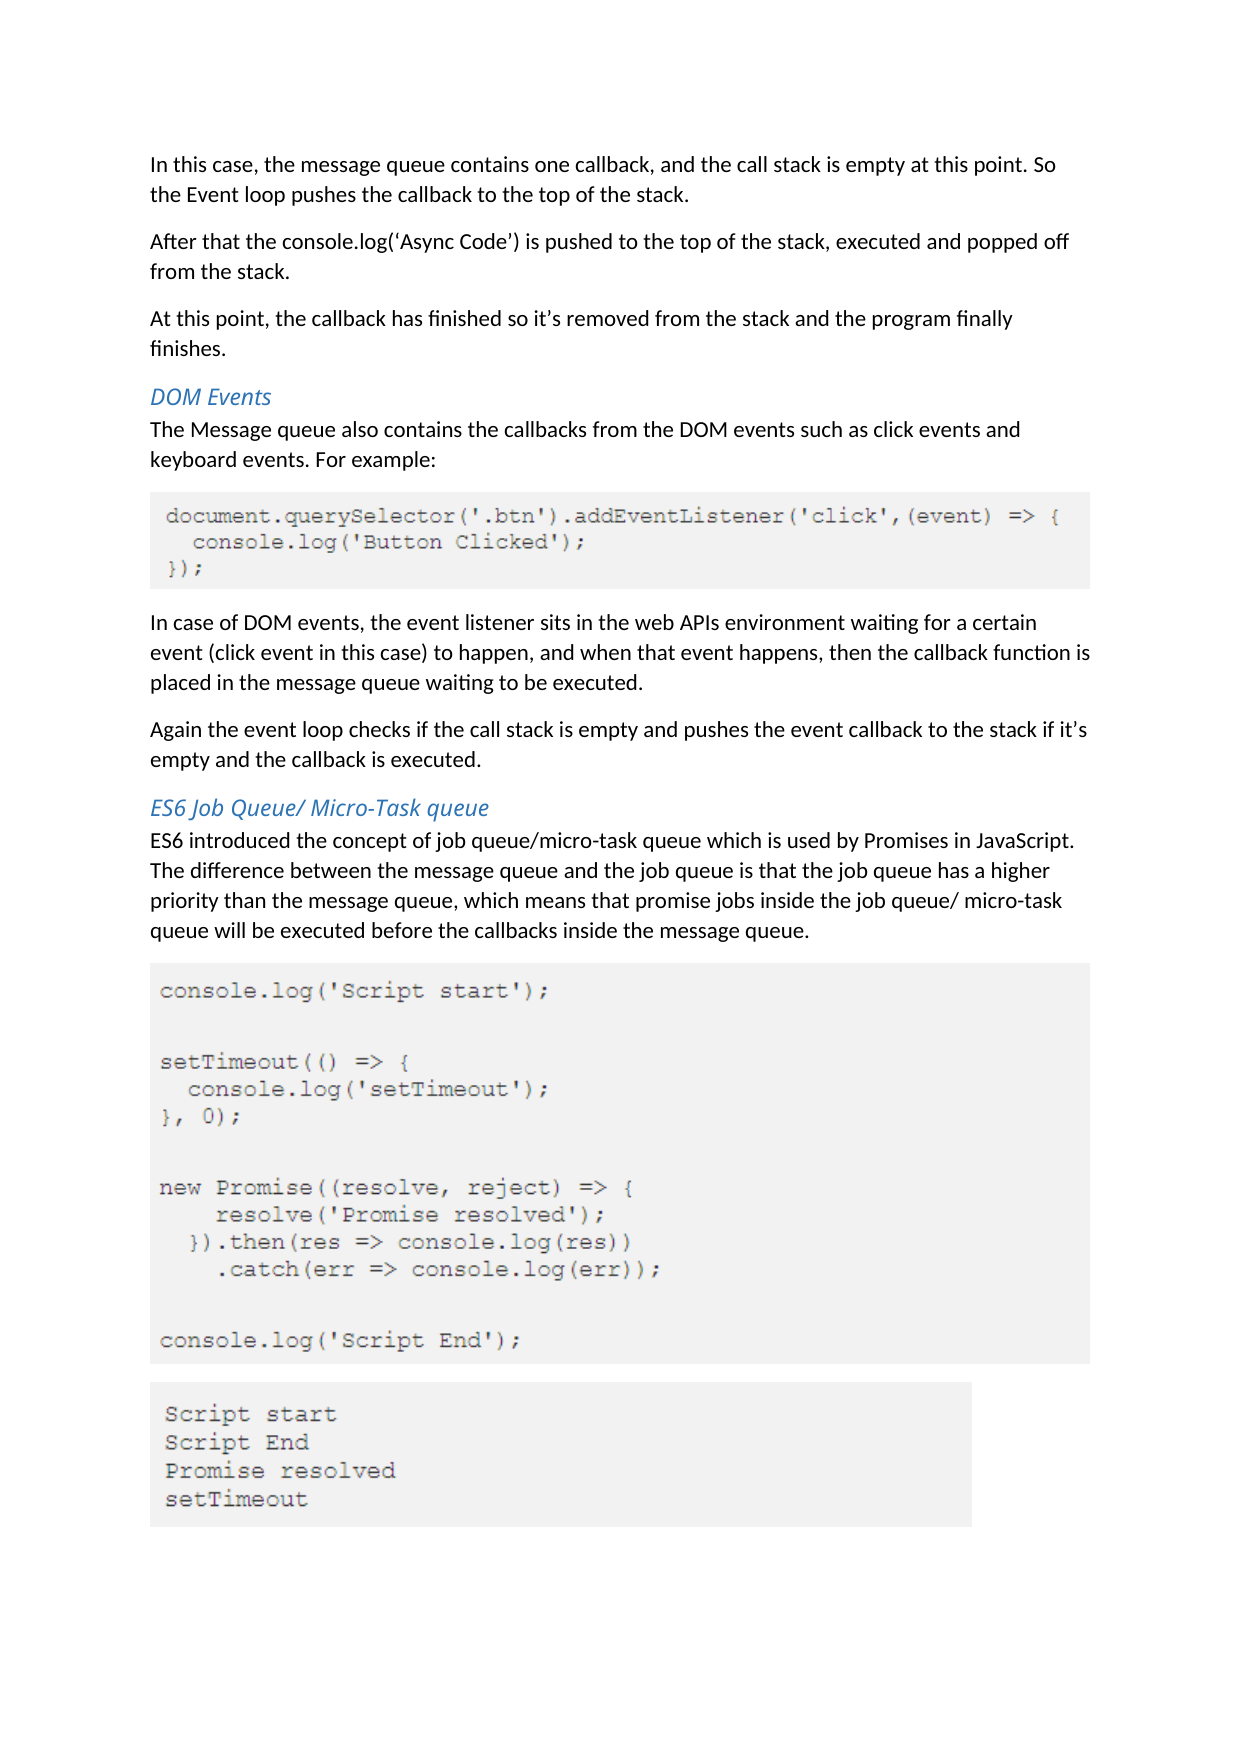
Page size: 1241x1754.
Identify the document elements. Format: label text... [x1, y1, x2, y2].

subtitle DOM Events [150, 381, 1090, 412]
text In this case, the message queue contains one callback, and the call stack is empty at this point. So the Event loop pushes the callback to the top of the stack. [150, 150, 1090, 208]
text At this point, the callback has finished so it’s removed from the stack and the program finally finishes. [150, 304, 1090, 362]
subtitle ES6 Job Queue/ Micro-Task queue [150, 792, 1090, 823]
picture [150, 1382, 972, 1527]
picture [150, 963, 1091, 1364]
text ES6 introduced the concept of job queue/micro-task queue which is used by Promises in JavaScript. The difference between the message queue and the job queue is that the job queue has a higher priority than the message queue, which means that promise jobs inside the job queue/ micro-task queue will be executed before the callbacks inside the message queue. [150, 826, 1090, 944]
text Again the event loop checks if the call stack is empty and pushes the event callback to the stack if it’s empty and the callback is executed. [150, 715, 1090, 773]
text After that the console.log(‘Async Code’) is pushed to the top of the stack, executed and popped off from the stack. [150, 227, 1090, 285]
picture [150, 492, 1091, 589]
text The Message queue also contains the callbacks from the DOM events such as click events and keyboard events. For example: [150, 415, 1090, 473]
text In case of DOM events, the event listener sits in the web APIs environment waiting for a certain event (click event in this case) to happen, and when that event happens, then the callback function is placed in the message queue waiting to be executed. [150, 608, 1090, 696]
